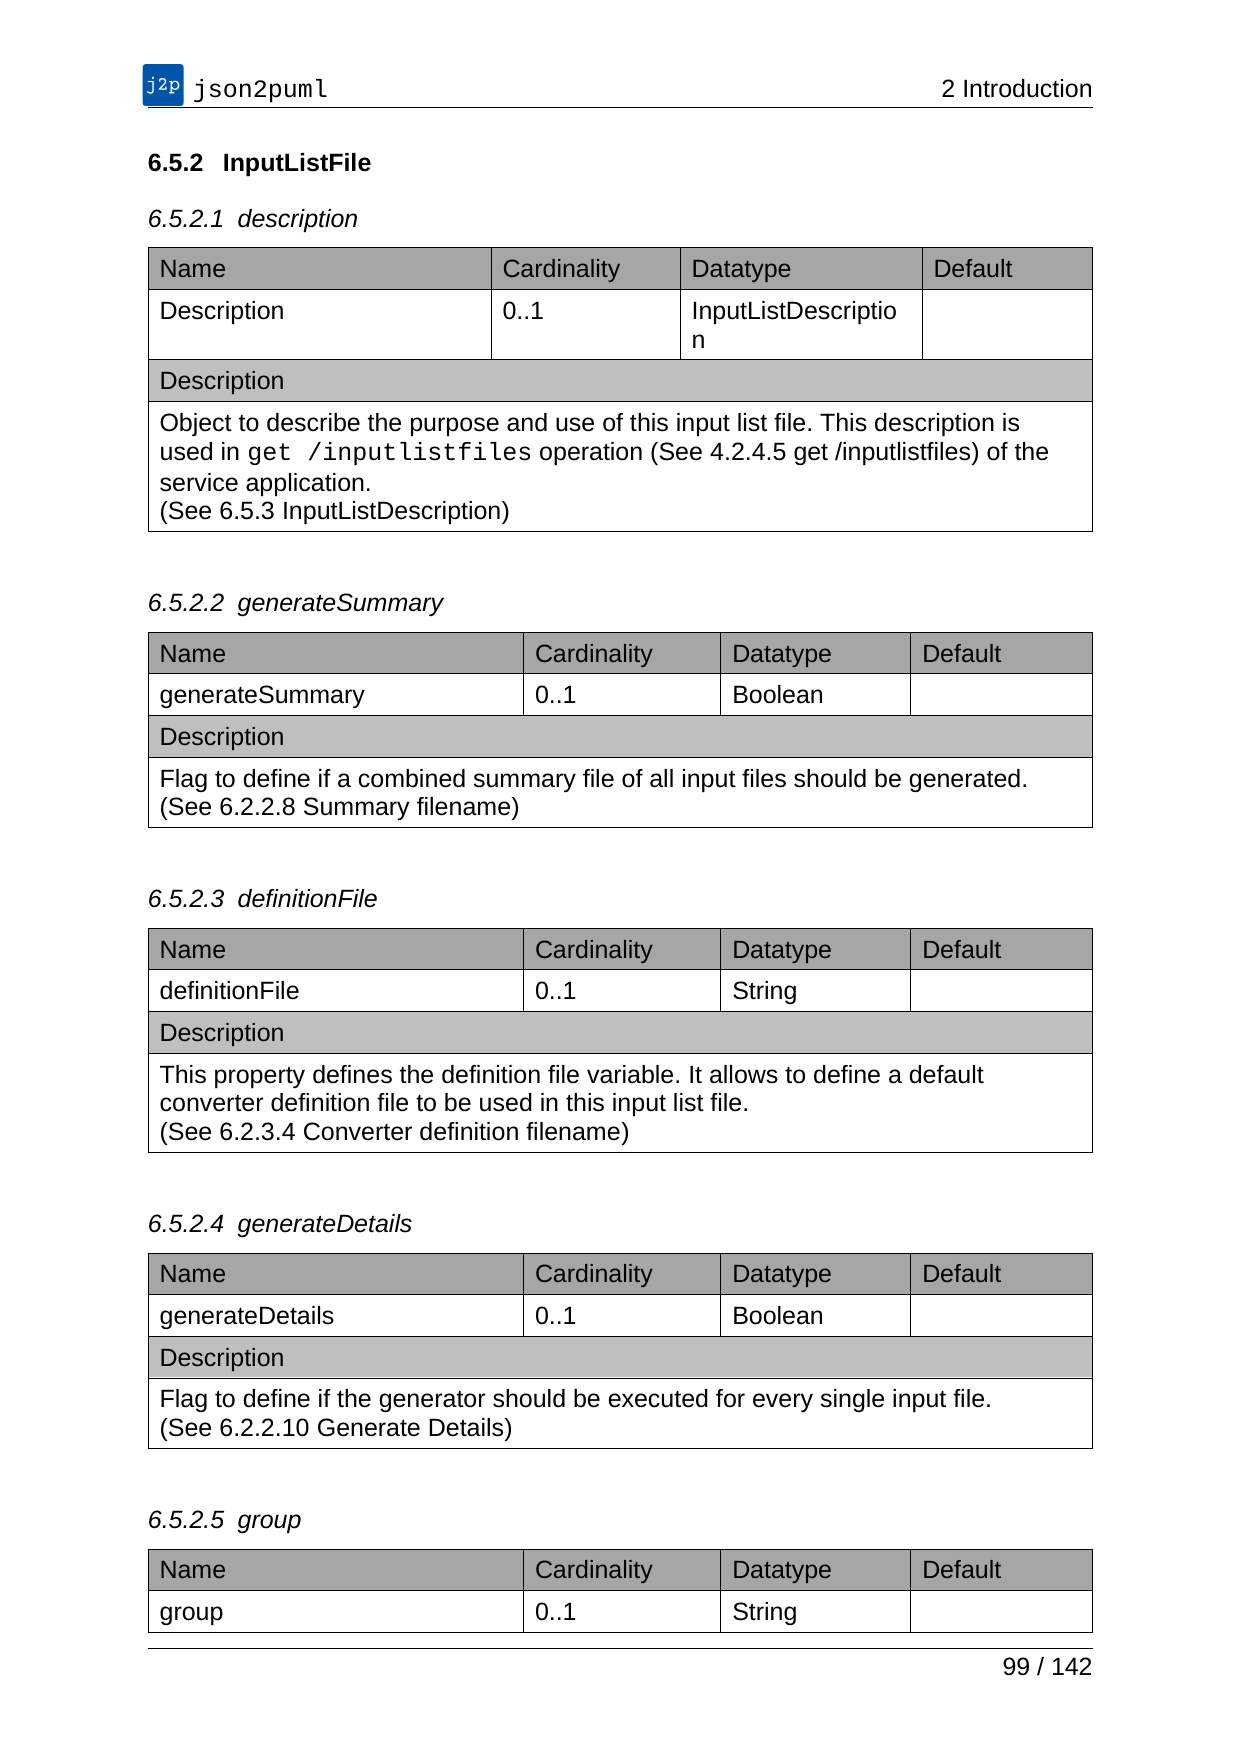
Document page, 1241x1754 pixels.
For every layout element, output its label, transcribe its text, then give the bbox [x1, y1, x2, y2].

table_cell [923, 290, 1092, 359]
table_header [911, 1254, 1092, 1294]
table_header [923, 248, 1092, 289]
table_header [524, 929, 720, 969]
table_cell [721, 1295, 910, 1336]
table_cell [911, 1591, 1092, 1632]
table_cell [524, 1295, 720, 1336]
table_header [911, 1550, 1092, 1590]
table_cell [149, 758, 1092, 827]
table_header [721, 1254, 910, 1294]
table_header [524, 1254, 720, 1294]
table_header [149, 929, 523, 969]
picture [142, 64, 184, 106]
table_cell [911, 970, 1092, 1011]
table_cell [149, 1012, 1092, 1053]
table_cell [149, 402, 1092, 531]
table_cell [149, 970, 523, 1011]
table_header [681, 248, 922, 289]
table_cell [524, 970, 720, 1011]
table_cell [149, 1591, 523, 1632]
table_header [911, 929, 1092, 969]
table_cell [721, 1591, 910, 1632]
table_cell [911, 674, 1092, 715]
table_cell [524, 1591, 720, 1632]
subtitle generateDetails [148, 1209, 1093, 1238]
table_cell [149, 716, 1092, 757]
subtitle definitionFile [148, 884, 1093, 913]
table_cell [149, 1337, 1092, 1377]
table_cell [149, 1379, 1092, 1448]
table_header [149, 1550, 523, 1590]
subtitle generateSummary [148, 588, 1093, 617]
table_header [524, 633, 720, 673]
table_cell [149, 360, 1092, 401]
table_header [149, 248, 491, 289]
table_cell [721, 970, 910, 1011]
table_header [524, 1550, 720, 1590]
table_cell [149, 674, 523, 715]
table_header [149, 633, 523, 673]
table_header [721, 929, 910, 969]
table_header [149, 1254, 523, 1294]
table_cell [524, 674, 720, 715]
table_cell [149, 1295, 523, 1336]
subtitle group [148, 1505, 1093, 1534]
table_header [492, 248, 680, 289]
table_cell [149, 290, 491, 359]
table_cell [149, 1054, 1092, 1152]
subtitle description [148, 204, 1093, 232]
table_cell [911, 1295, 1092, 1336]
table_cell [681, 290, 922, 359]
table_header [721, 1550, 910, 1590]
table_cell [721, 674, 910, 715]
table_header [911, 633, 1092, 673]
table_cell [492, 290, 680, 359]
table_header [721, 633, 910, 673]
subtitle InputListFile [148, 148, 1093, 176]
